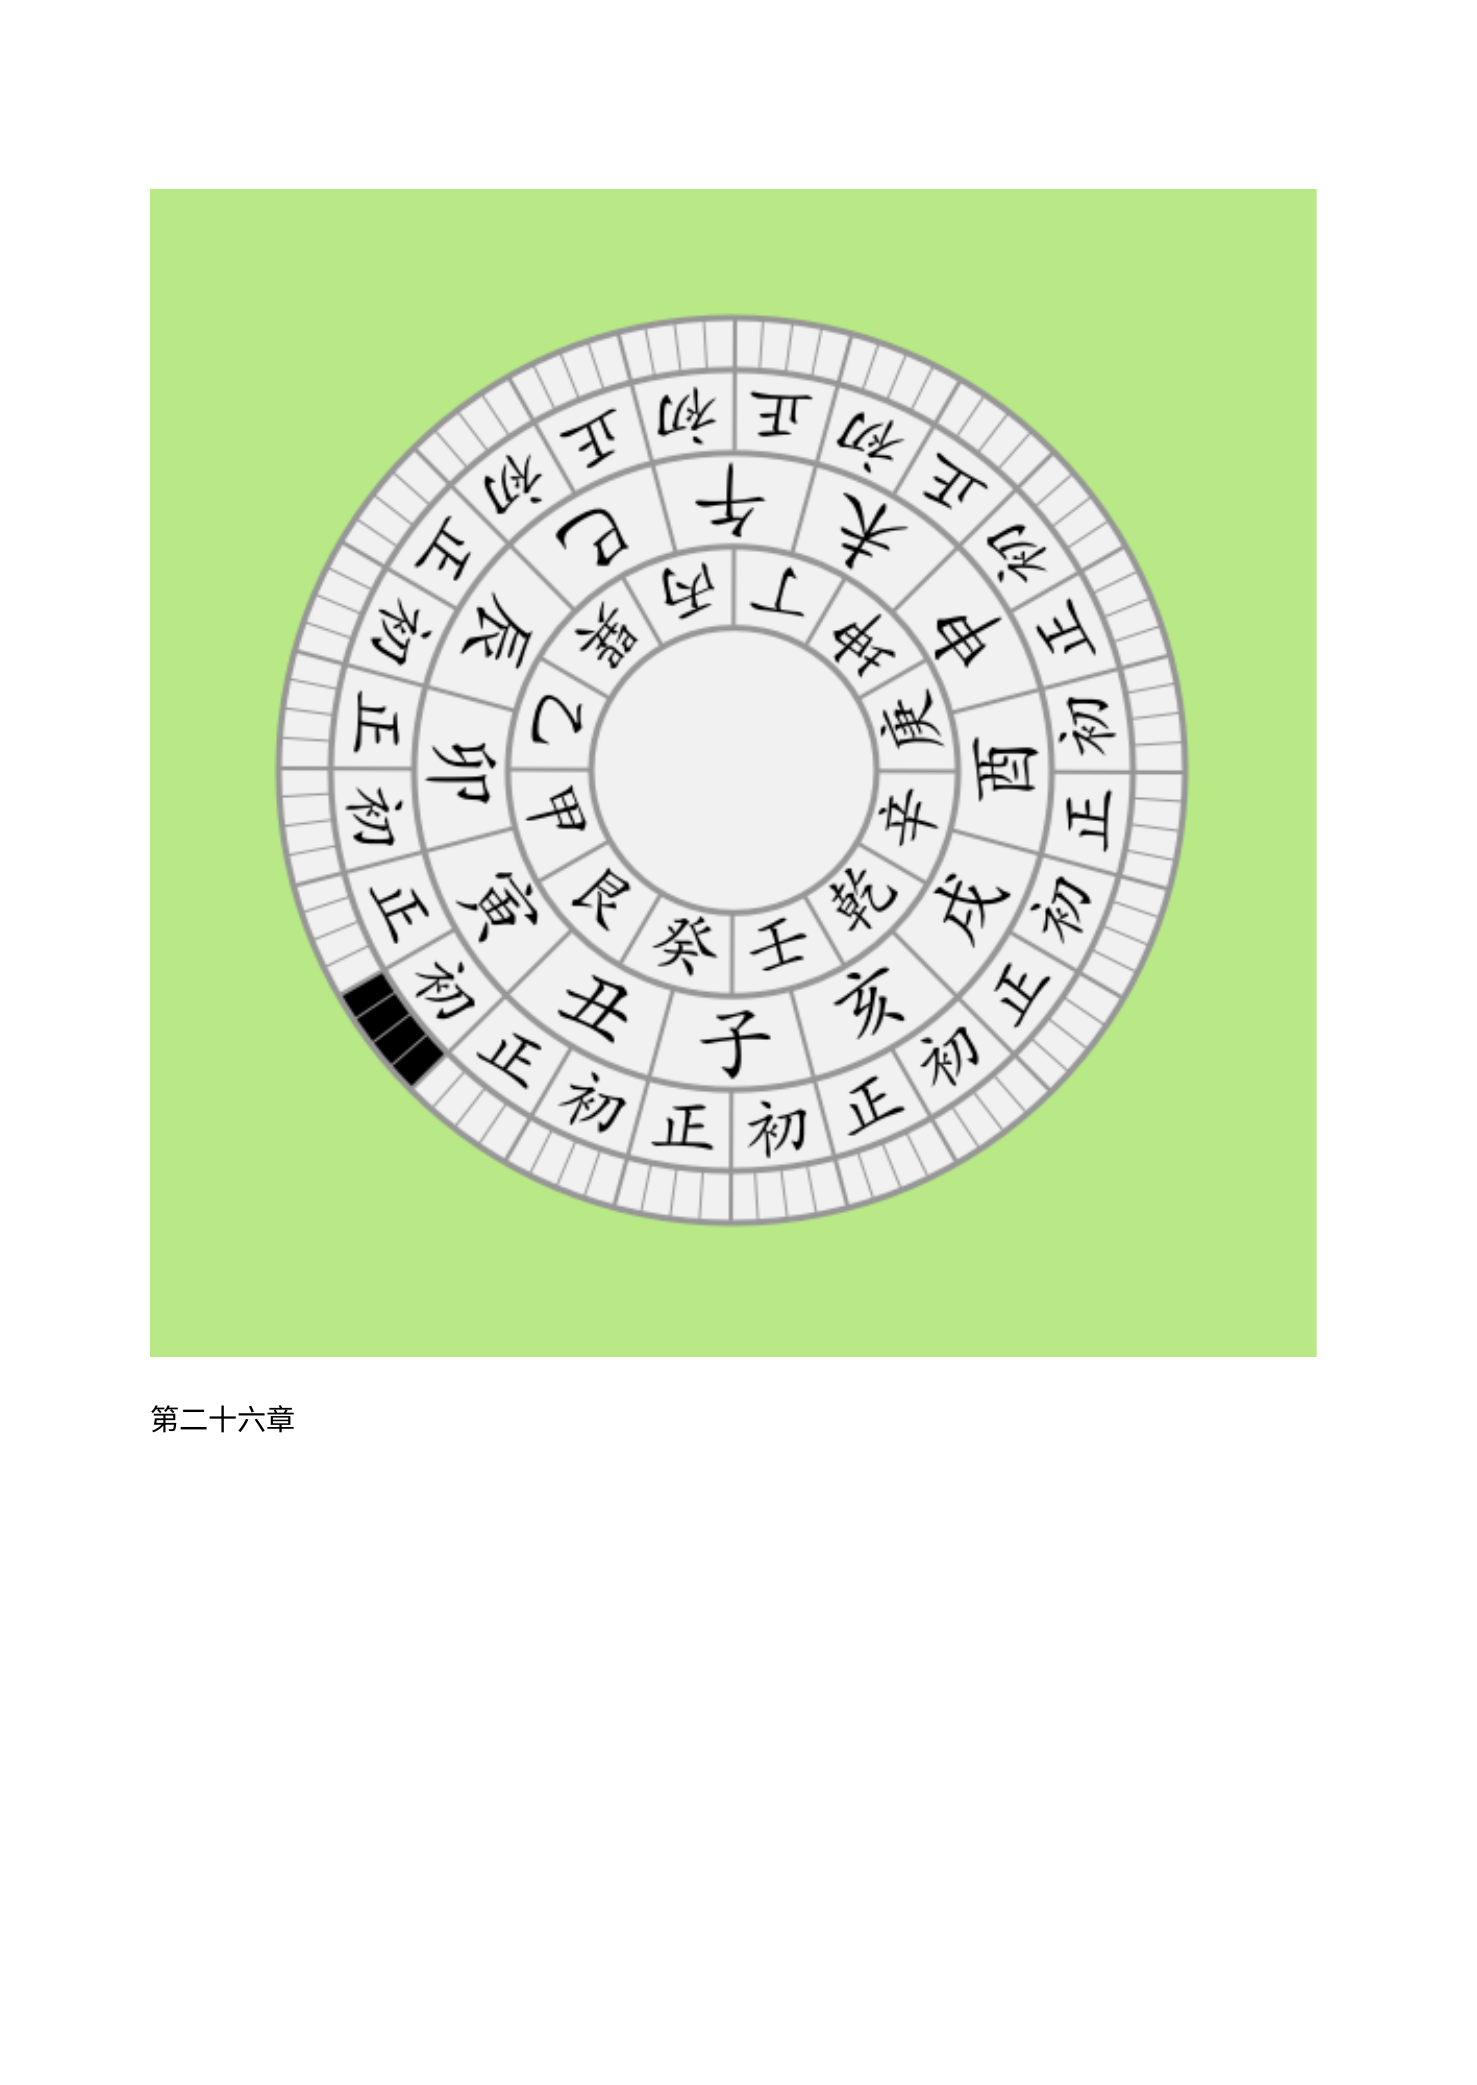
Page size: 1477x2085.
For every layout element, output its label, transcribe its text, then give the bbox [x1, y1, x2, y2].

text 第二十六章 [150, 1396, 1326, 1438]
picture [150, 189, 1317, 1357]
